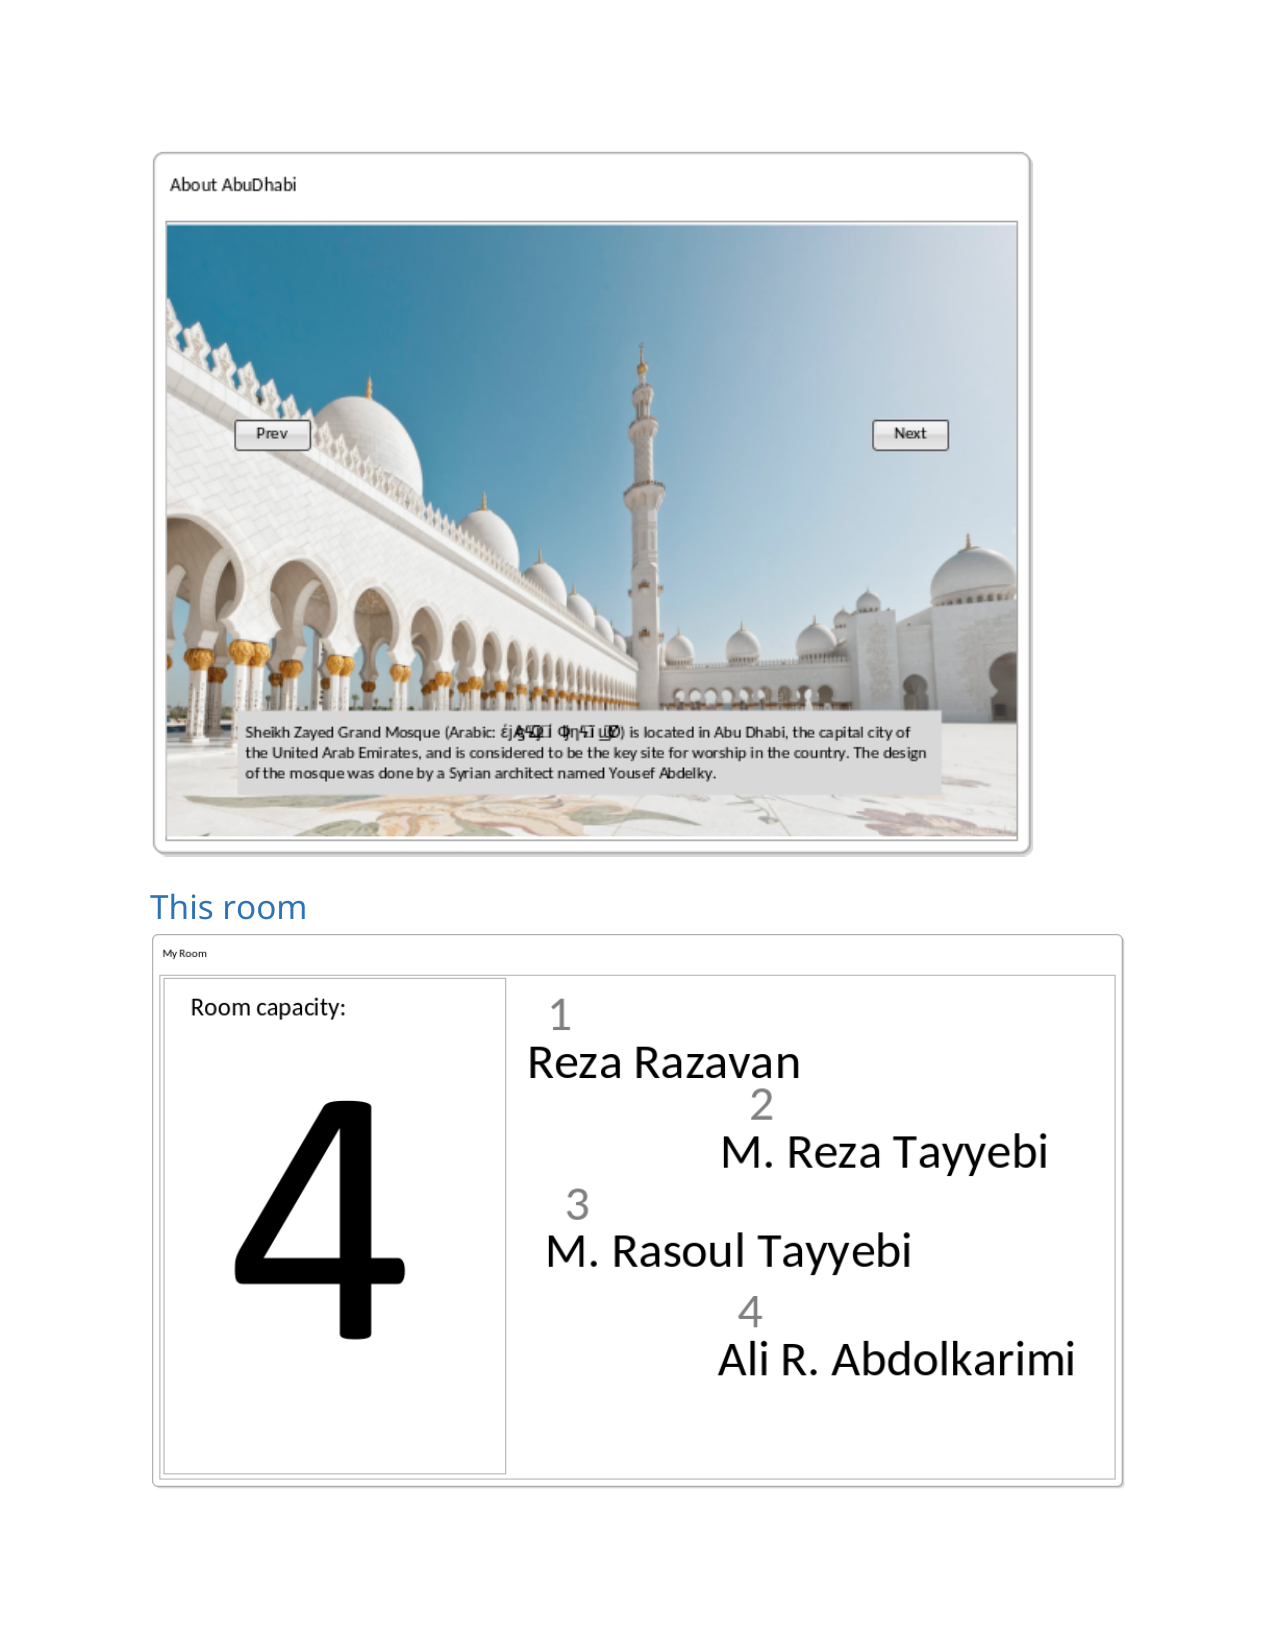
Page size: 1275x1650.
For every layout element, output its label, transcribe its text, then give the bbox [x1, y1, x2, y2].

subtitle This room [150, 884, 1125, 929]
